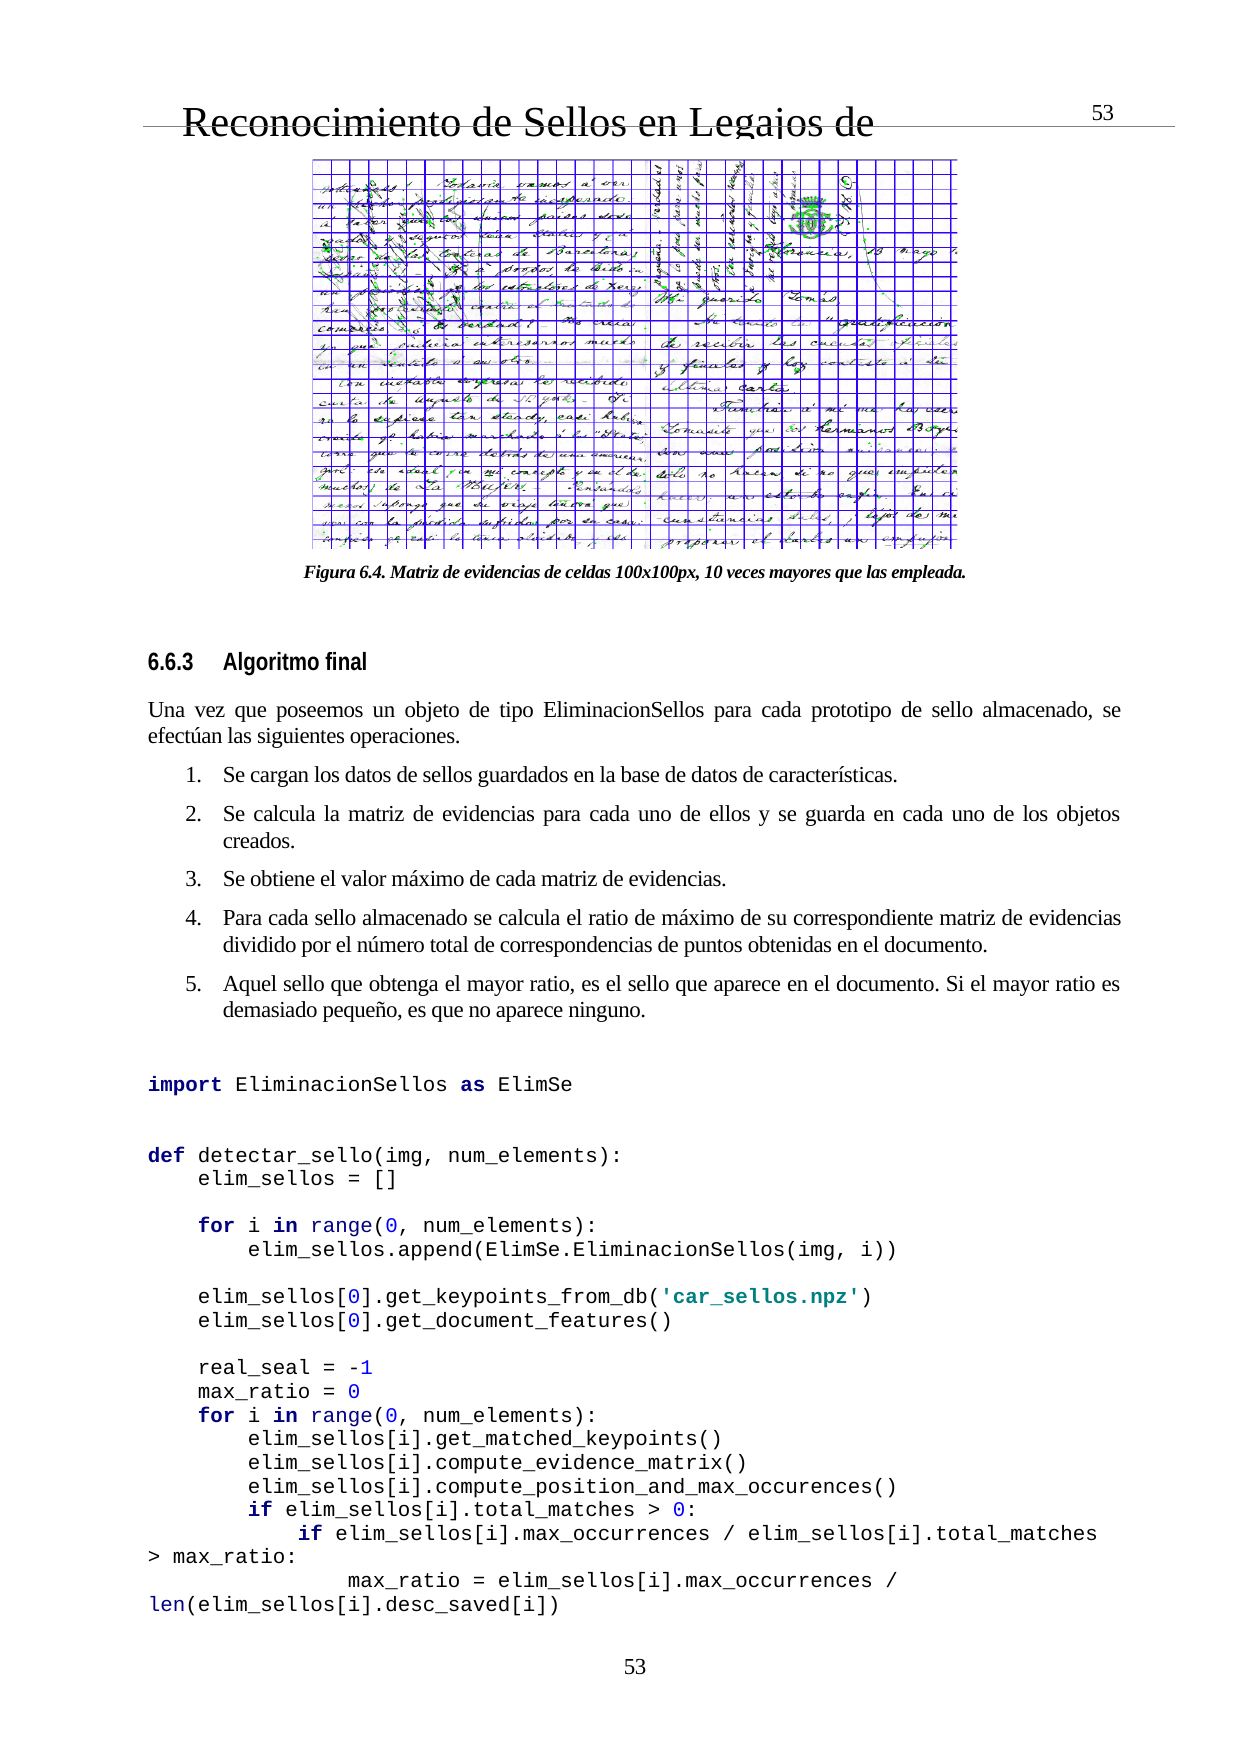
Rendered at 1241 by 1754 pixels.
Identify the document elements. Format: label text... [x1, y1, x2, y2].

list Para cada sello almacenado se calcula el ratio de máximo de su correspondiente matriz de evidencias dividido por el número total de correspondencias de puntos obtenidas en el documento. [185, 904, 1122, 957]
list Aquel sello que obtenga el mayor ratio, es el sello que aparece en el documento. Si el mayor ratio es demasiado pequeño, es que no aparece ninguno. [185, 969, 1122, 1022]
list Se cargan los datos de sellos guardados en la base de datos de características. [185, 761, 1122, 788]
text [148, 1074, 1122, 1617]
subtitle Algoritmo final [148, 647, 1122, 675]
text Figura 6.4. Matriz de evidencias de celdas 100x100px, 10 veces mayores que las empleada. [148, 561, 1122, 583]
text Una vez que poseemos un objeto de tipo EliminacionSellos para cada prototipo de sello almacenado, se efectúan las siguientes operaciones. [148, 696, 1122, 749]
list Se obtiene el valor máximo de cada matriz de evidencias. [185, 866, 1122, 892]
list Se calcula la matriz de evidencias para cada uno de ellos y se guarda en cada uno de los objetos creados. [185, 800, 1122, 853]
picture [312, 159, 958, 549]
